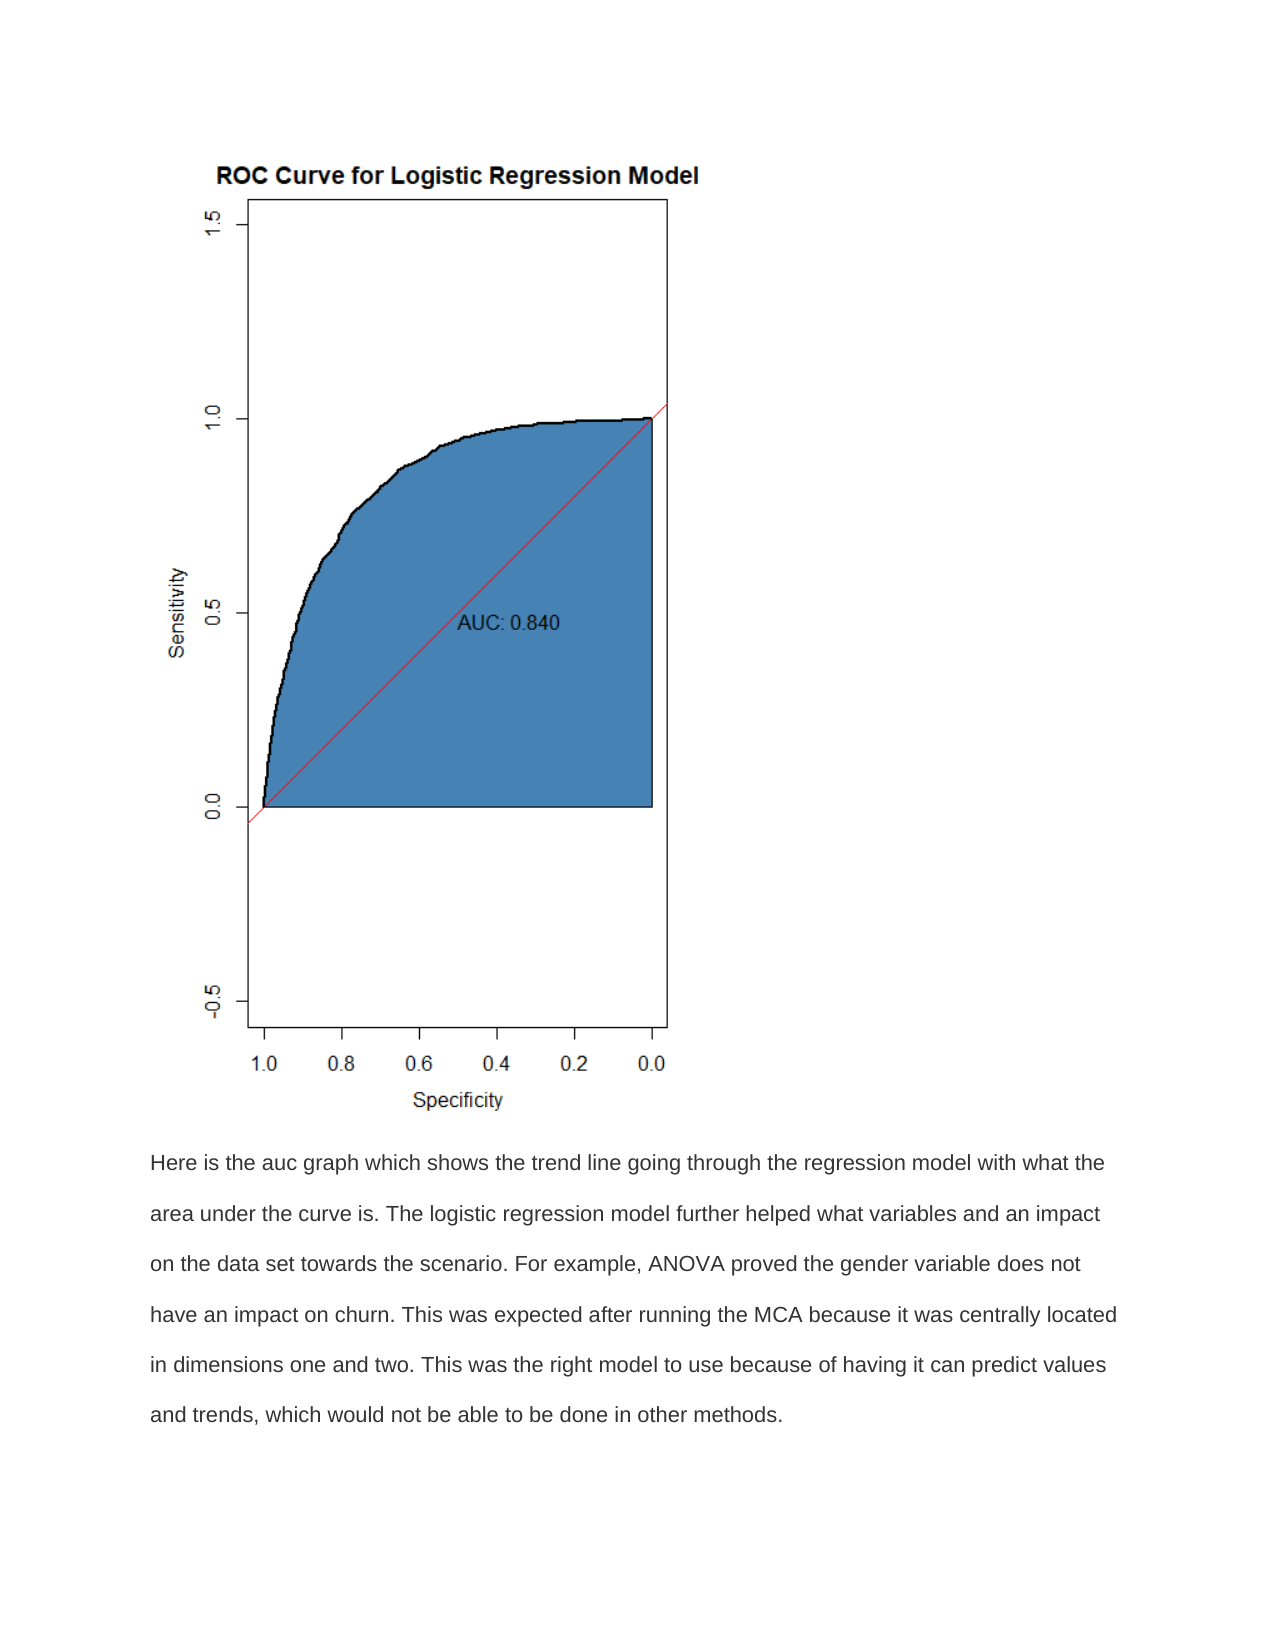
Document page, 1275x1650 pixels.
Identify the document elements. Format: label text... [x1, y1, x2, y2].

picture [150, 150, 718, 1126]
text Here is the auc graph which shows the trend line going through the regression model with what the area under the curve is. The logistic regression model further helped what variables and an impact on the data set towards the scenario. For example, ANOVA proved the gender variable does not have an impact on churn. This was expected after running the MCA because it was centrally located in dimensions one and two. This was the right model to use because of having it can predict values and trends, which would not be able to be done in other methods. [150, 1150, 1125, 1428]
